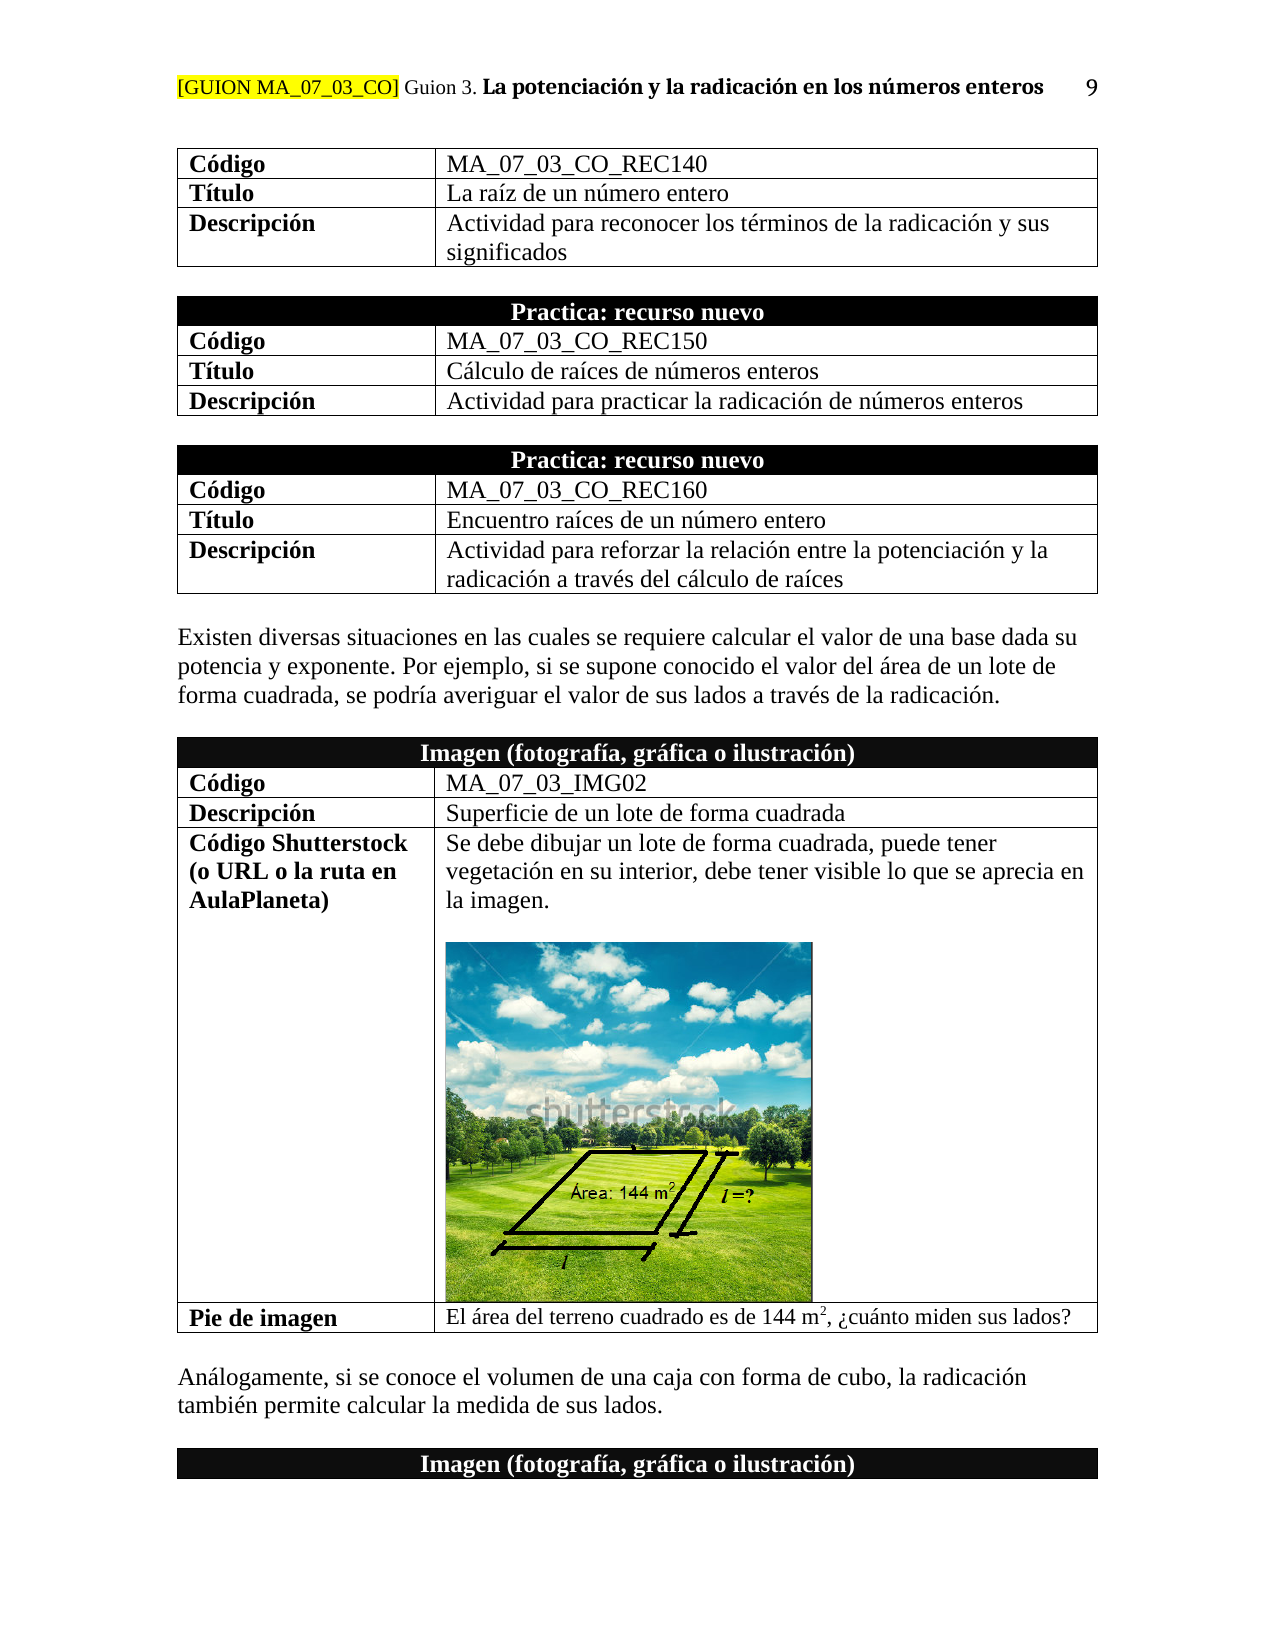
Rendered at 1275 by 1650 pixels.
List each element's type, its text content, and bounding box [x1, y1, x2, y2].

table_header Practica: recurso nuevo [178, 446, 1097, 474]
table_cell La raíz de un número entero [436, 179, 1097, 207]
table_cell Actividad para reconocer los términos de la radicación y sus significados [436, 208, 1097, 266]
table_cell Actividad para reforzar la relación entre la potenciación y la radicación a través del cálculo de raíces [436, 535, 1097, 592]
picture [466, 991, 476, 999]
table_cell Código [178, 768, 434, 797]
table_cell El área del terreno cuadrado es de 144 m2, ¿cuánto miden sus lados? [435, 1303, 1097, 1332]
table_cell Título [178, 505, 435, 534]
table_cell Descripción [178, 386, 435, 415]
table_header Imagen (fotografía, gráfica o ilustración) [178, 738, 1097, 767]
table_cell Cálculo de raíces de números enteros [436, 356, 1097, 385]
table_cell Descripción [178, 798, 434, 827]
picture [445, 942, 813, 1302]
table_cell MA_07_03_CO_REC150 [436, 326, 1097, 355]
table_cell Título [178, 179, 435, 207]
table_cell MA_07_03_IMG02 [435, 768, 1097, 797]
table_cell Actividad para practicar la radicación de números enteros [436, 386, 1097, 415]
table_header Imagen (fotografía, gráfica o ilustración) [178, 1449, 1097, 1478]
text Existen diversas situaciones en las cuales se requiere calcular el valor de una base dada su potencia y exponente. Por ejemplo, si se supone conocido el valor del área de un lote de forma cuadrada, se podría averiguar el valor de sus lados a través de la radicación. [177, 622, 1098, 708]
table_cell Código [178, 326, 435, 355]
table_cell Pie de imagen [178, 1303, 434, 1332]
table_cell Título [178, 356, 435, 385]
text Análogamente, si se conoce el volumen de una caja con forma de cubo, la radicación también permite calcular la medida de sus lados. [177, 1362, 1098, 1419]
picture [786, 942, 801, 951]
table_cell Código [178, 475, 435, 504]
table_cell Encuentro raíces de un número entero [436, 505, 1097, 534]
table_header Practica: recurso nuevo [178, 297, 1097, 325]
table_cell Descripción [178, 535, 435, 592]
table_cell Se debe dibujar un lote de forma cuadrada, puede tener vegetación en su interior, debe tener visible lo que se aprecia en la imagen. [435, 828, 1097, 1302]
table_cell MA_07_03_CO_REC160 [436, 475, 1097, 504]
table_cell Código [178, 149, 435, 177]
picture [478, 963, 485, 971]
table_cell Código Shutterstock (o URL o la ruta en AulaPlaneta) [178, 828, 434, 1302]
table_cell MA_07_03_CO_REC140 [436, 149, 1097, 177]
table_cell Superficie de un lote de forma cuadrada [435, 798, 1097, 827]
table_cell Descripción [178, 208, 435, 266]
